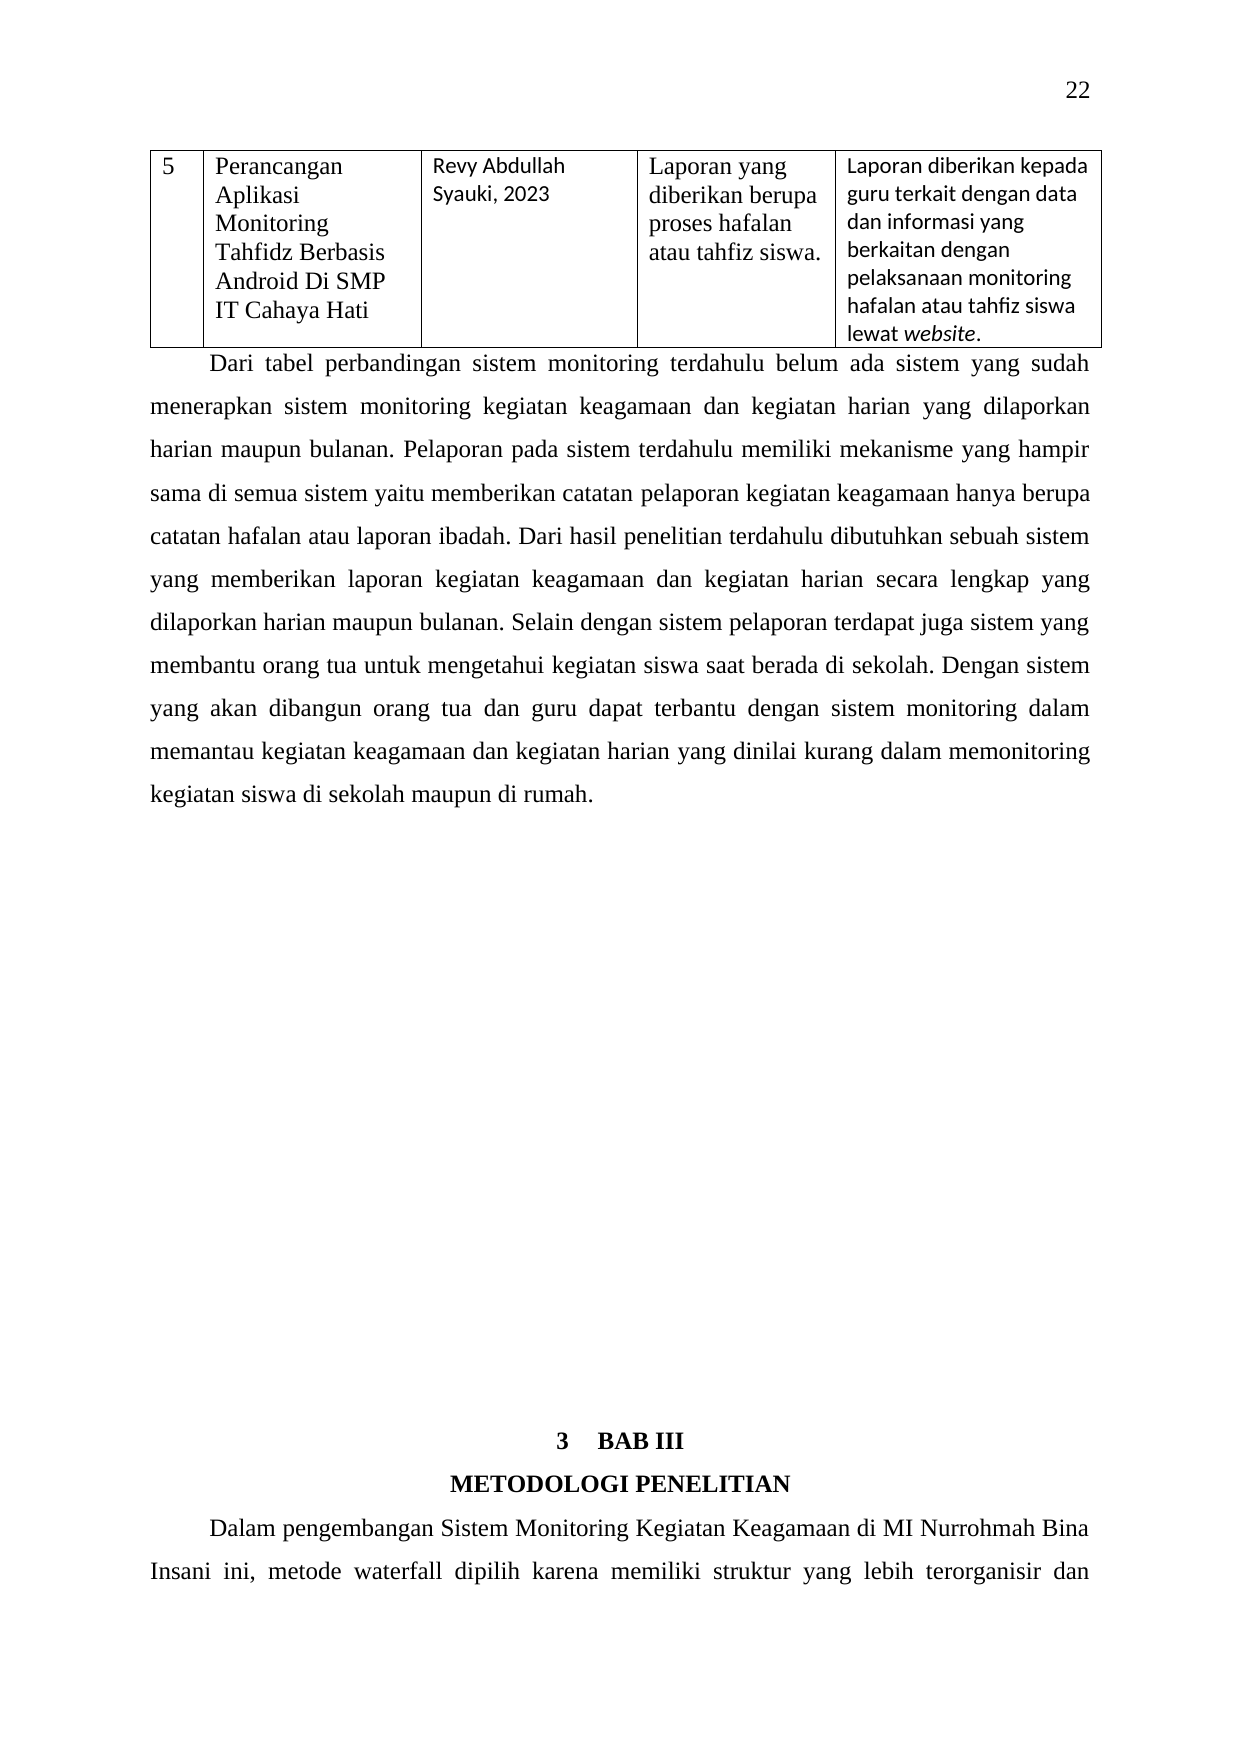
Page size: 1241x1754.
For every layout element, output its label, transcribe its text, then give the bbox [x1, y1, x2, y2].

table_cell Laporan diberikan kepada guru terkait dengan data dan informasi yang berkaitan dengan pelaksanaan monitoring hafalan atau tahfiz siswa lewat website. [836, 151, 1101, 347]
table_cell Revy Abdullah Syauki, 2023 [422, 151, 637, 347]
table_cell Perancangan Aplikasi Monitoring Tahfidz Berbasis Android Di SMP IT Cahaya Hati [204, 151, 421, 347]
subtitle BAB III METODOLOGI PENELITIAN [150, 1426, 1090, 1498]
text Dari tabel perbandingan sistem monitoring terdahulu belum ada sistem yang sudah menerapkan sistem monitoring kegiatan keagamaan dan kegiatan harian yang dilaporkan harian maupun bulanan. Pelaporan pada sistem terdahulu memiliki mekanisme yang hampir sama di semua sistem yaitu memberikan catatan pelaporan kegiatan keagamaan hanya berupa catatan hafalan atau laporan ibadah. Dari hasil penelitian terdahulu dibutuhkan sebuah sistem yang memberikan laporan kegiatan keagamaan dan kegiatan harian secara lengkap yang dilaporkan harian maupun bulanan. Selain dengan sistem pelaporan terdapat juga sistem yang membantu orang tua untuk mengetahui kegiatan siswa saat berada di sekolah. Dengan sistem yang akan dibangun orang tua dan guru dapat terbantu dengan sistem monitoring dalam memantau kegiatan keagamaan dan kegiatan harian yang dinilai kurang dalam memonitoring kegiatan siswa di sekolah maupun di rumah. [150, 348, 1090, 808]
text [150, 1513, 1090, 1584]
table_cell Laporan yang diberikan berupa proses hafalan atau tahfiz siswa. [638, 151, 835, 347]
table_cell 5 [151, 151, 203, 347]
